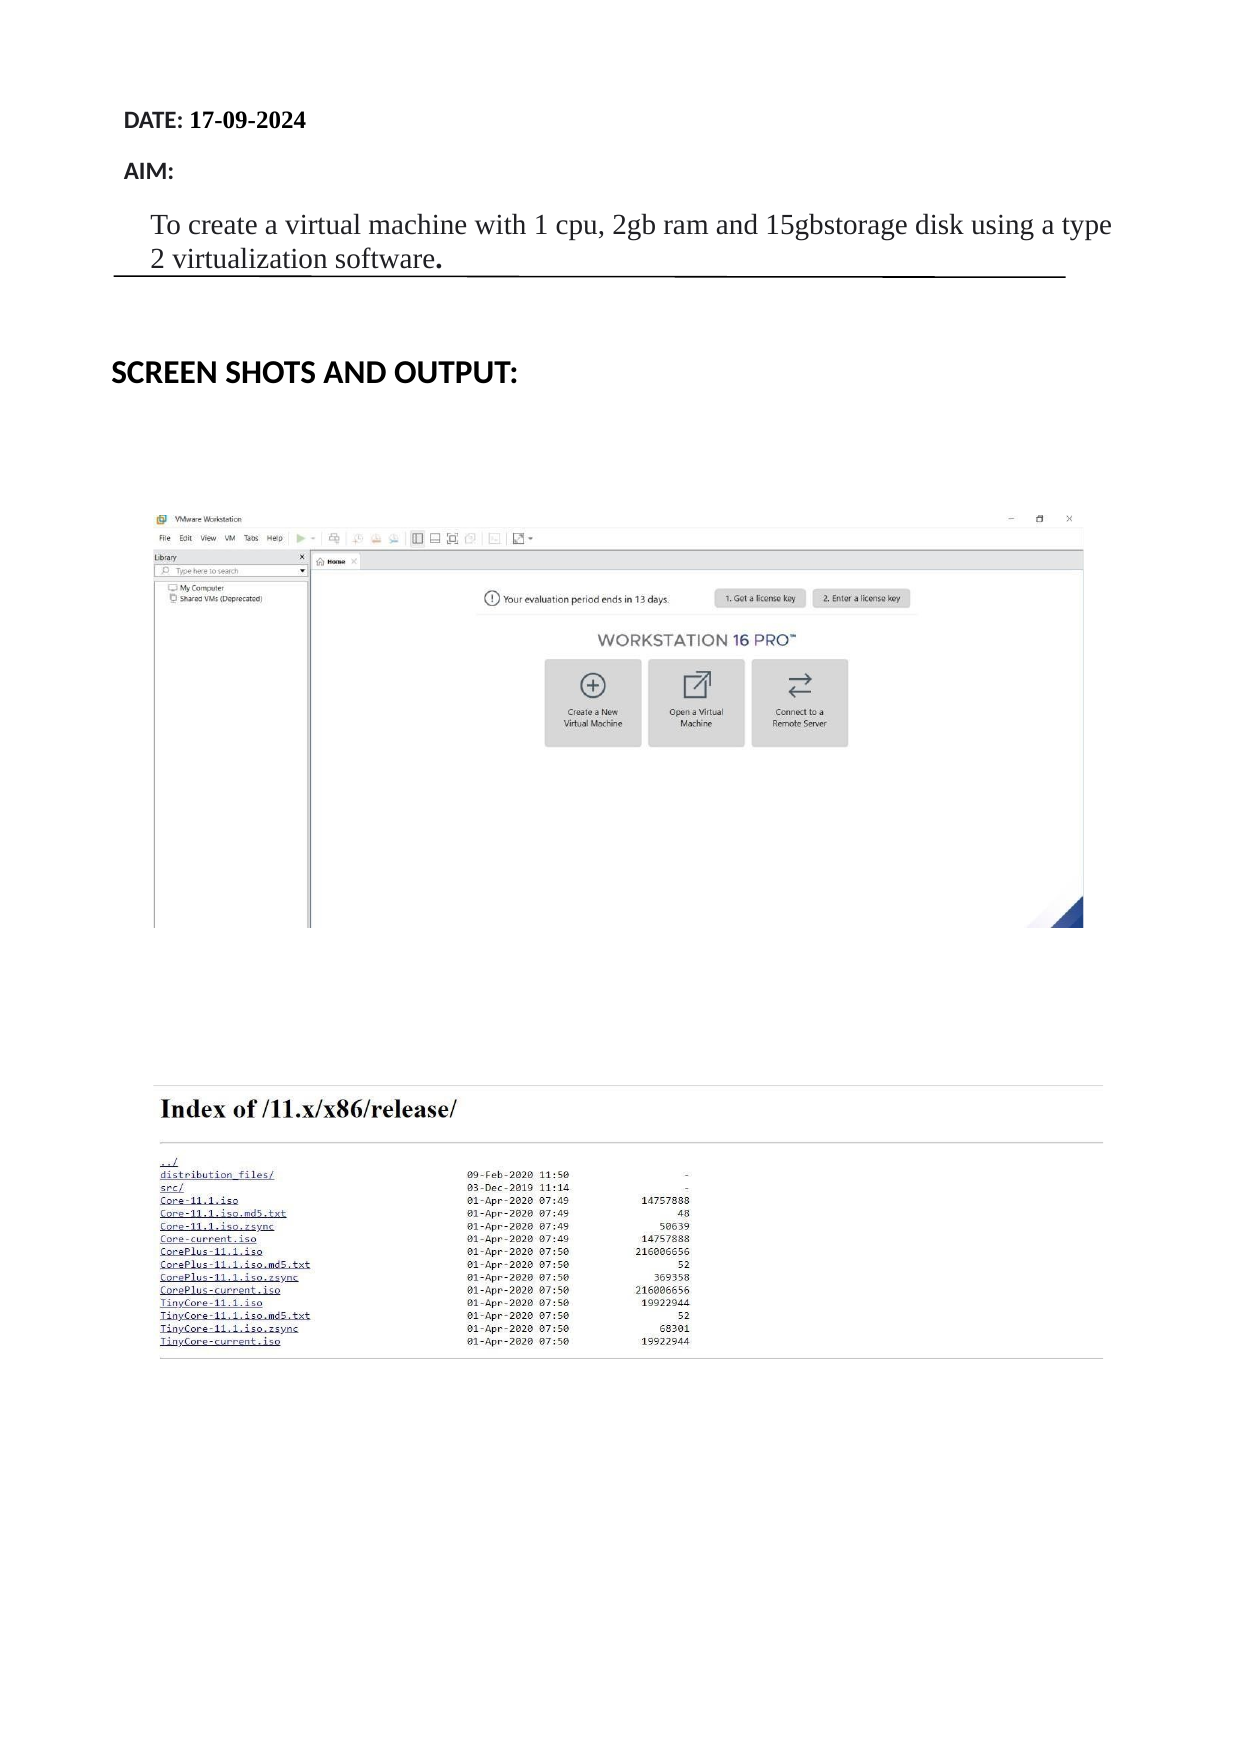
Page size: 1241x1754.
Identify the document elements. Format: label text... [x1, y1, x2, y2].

picture [153, 1085, 1104, 1359]
text SCREEN SHOTS AND OUTPUT: [111, 351, 1181, 391]
text DATE: 17-09-2024 [123, 105, 384, 135]
picture [153, 515, 1084, 928]
text AIM: [123, 155, 981, 186]
text To create a virtual machine with 1 cpu, 2gb ram and 15gbstorage disk using a type 2 virtualization software. [150, 207, 1130, 275]
